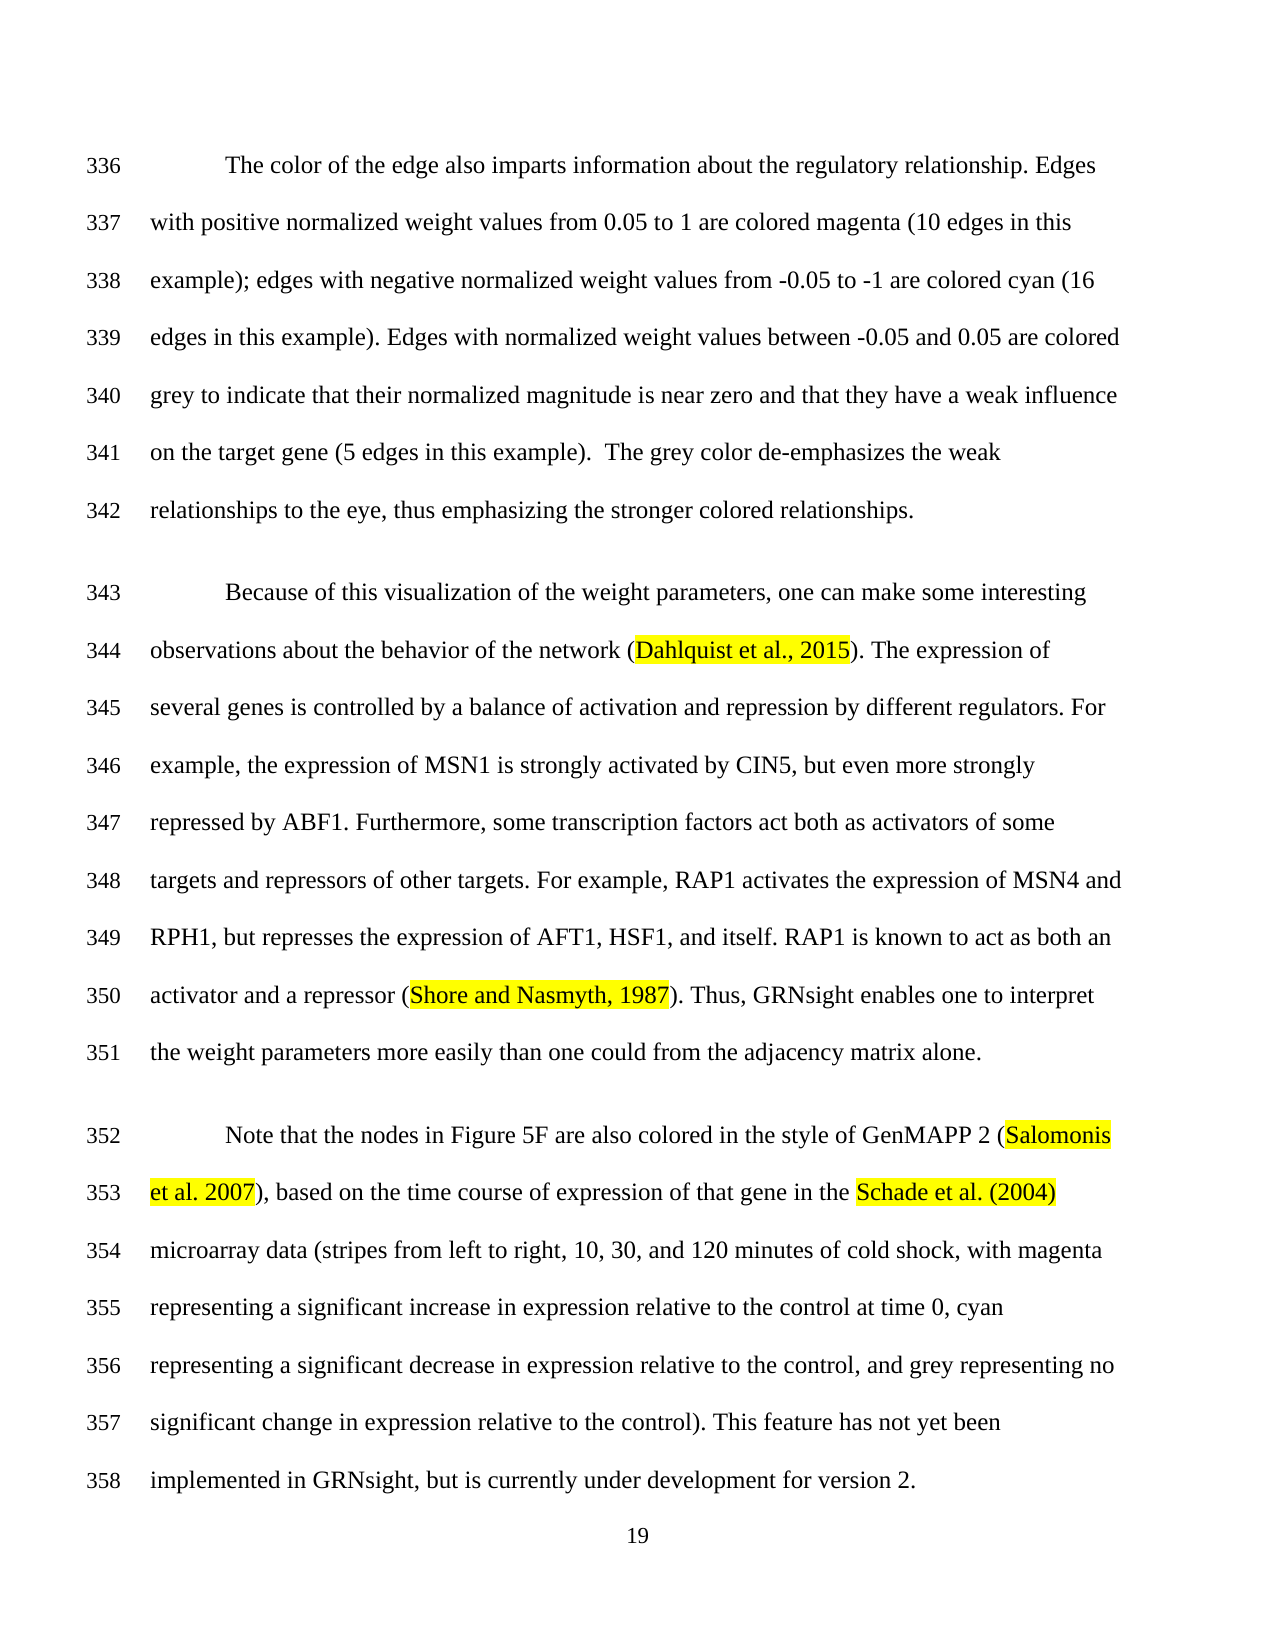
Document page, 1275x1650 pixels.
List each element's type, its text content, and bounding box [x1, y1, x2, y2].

text Because of this visualization of the weight parameters, one can make some interesting observations about the behavior of the network (Dahlquist et al., 2015). The expression of several genes is controlled by a balance of activation and repression by different regulators. For example, the expression of MSN1 is strongly activated by CIN5, but even more strongly repressed by ABF1. Furthermore, some transcription factors act both as activators of some targets and repressors of other targets. For example, RAP1 activates the expression of MSN4 and RPH1, but represses the expression of AFT1, HSF1, and itself. RAP1 is known to act as both an activator and a repressor (Shore and Nasmyth, 1987). Thus, GRNsight enables one to interpret the weight parameters more easily than one could from the adjacency matrix alone. [150, 577, 1125, 1066]
text The color of the edge also imparts information about the regulatory relationship. Edges with positive normalized weight values from 0.05 to 1 are colored magenta (10 edges in this example); edges with negative normalized weight values from -0.05 to -1 are colored cyan (16 edges in this example). Edges with normalized weight values between -0.05 and 0.05 are colored grey to indicate that their normalized magnitude is near zero and that they have a weak influence on the target gene (5 edges in this example). The grey color de-emphasizes the weak relationships to the eye, thus emphasizing the stronger colored relationships. [150, 150, 1125, 524]
text Note that the nodes in Figure 5F are also colored in the style of GenMAPP 2 (Salomonis et al. 2007), based on the time course of expression of that gene in the Schade et al. (2004) microarray data (stripes from left to right, 10, 30, and 120 minutes of cold shock, with magenta representing a significant increase in expression relative to the control at time 0, cyan representing a significant decrease in expression relative to the control, and grey representing no significant change in expression relative to the control). This feature has not yet been implemented in GRNsight, but is currently under development for version 2. [150, 1120, 1125, 1494]
